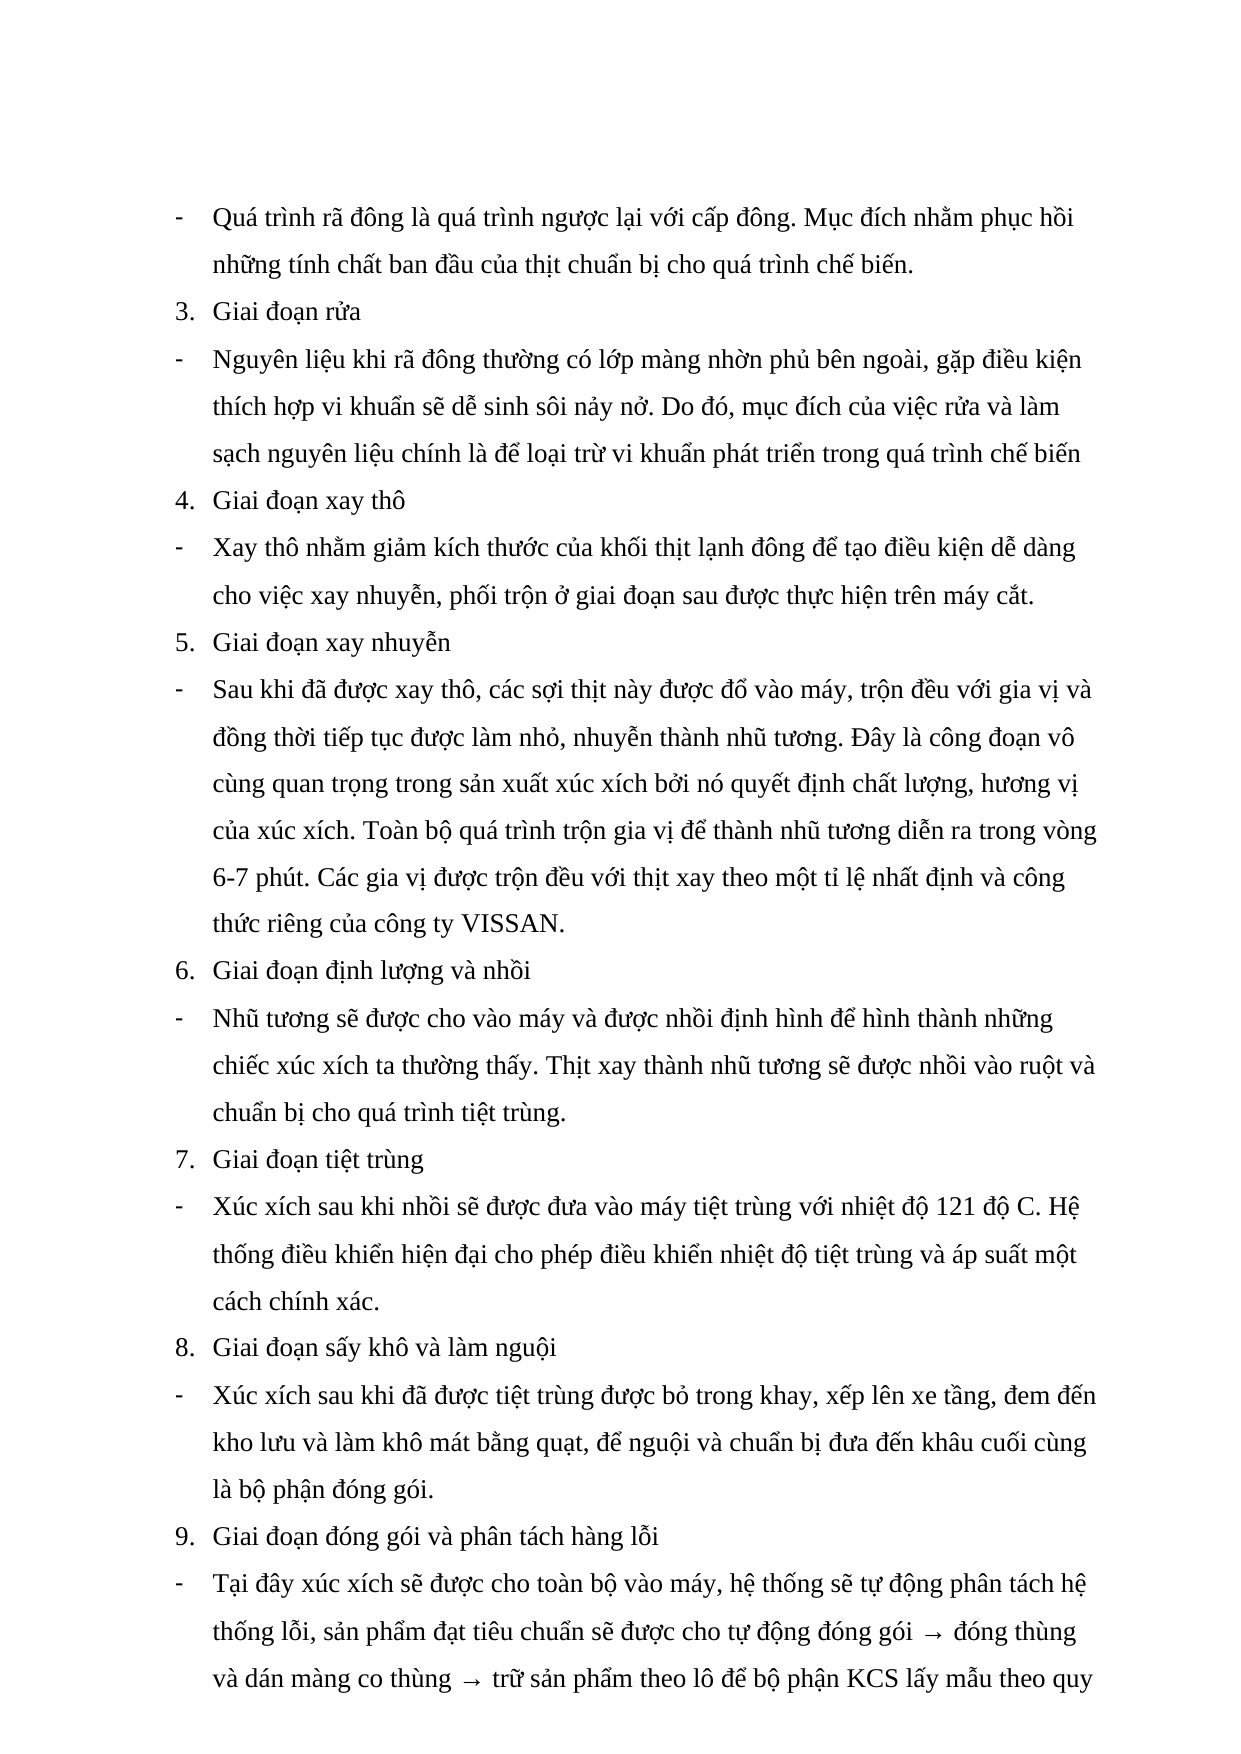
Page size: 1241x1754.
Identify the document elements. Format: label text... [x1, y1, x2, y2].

list Nhũ tương sẽ được cho vào máy và được nhồi định hình để hình thành những chiếc xúc xích ta thường thấy. Thịt xay thành nhũ tương sẽ được nhồi vào ruột và chuẩn bị cho quá trình tiệt trùng. [175, 1001, 1105, 1127]
list Sau khi đã được xay thô, các sợi thịt này được đổ vào máy, trộn đều với gia vị và đồng thời tiếp tục được làm nhỏ, nhuyễn thành nhũ tương. Đây là công đoạn vô cùng quan trọng trong sản xuất xúc xích bởi nó quyết định chất lượng, hương vị của xúc xích. Toàn bộ quá trình trộn gia vị để thành nhũ tương diễn ra trong vòng 6-7 phút. Các gia vị được trộn đều với thịt xay theo một tỉ lệ nhất định và công thức riêng của công ty VISSAN. [175, 672, 1105, 939]
list Giai đoạn đóng gói và phân tách hàng lỗi [175, 1520, 1105, 1551]
list Giai đoạn sấy khô và làm nguội [175, 1331, 1105, 1362]
list Quá trình rã đông là quá trình ngược lại với cấp đông. Mục đích nhằm phục hồi những tính chất ban đầu của thịt chuẩn bị cho quá trình chế biến. [175, 200, 1105, 280]
list Giai đoạn định lượng và nhồi [175, 954, 1105, 985]
list Xúc xích sau khi nhồi sẽ được đưa vào máy tiệt trùng với nhiệt độ 121 độ C. Hệ thống điều khiển hiện đại cho phép điều khiển nhiệt độ tiệt trùng và áp suất một cách chính xác. [175, 1189, 1105, 1316]
list Xúc xích sau khi đã được tiệt trùng được bỏ trong khay, xếp lên xe tầng, đem đến kho lưu và làm khô mát bằng quạt, để nguội và chuẩn bị đưa đến khâu cuối cùng là bộ phận đóng gói. [175, 1378, 1105, 1504]
list Nguyên liệu khi rã đông thường có lớp màng nhờn phủ bên ngoài, gặp điều kiện thích hợp vi khuẩn sẽ dễ sinh sôi nảy nở. Do đó, mục đích của việc rửa và làm sạch nguyên liệu chính là để loại trừ vi khuẩn phát triển trong quá trình chế biến [175, 342, 1105, 468]
list Giai đoạn xay nhuyễn [175, 626, 1105, 657]
list Giai đoạn tiệt trùng [175, 1143, 1105, 1174]
list Giai đoạn rửa [175, 295, 1105, 326]
list Giai đoạn xay thô [175, 484, 1105, 515]
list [175, 1566, 1105, 1693]
list Xay thô nhằm giảm kích thước của khối thịt lạnh đông để tạo điều kiện dễ dàng cho việc xay nhuyễn, phối trộn ở giai đoạn sau được thực hiện trên máy cắt. [175, 530, 1105, 610]
